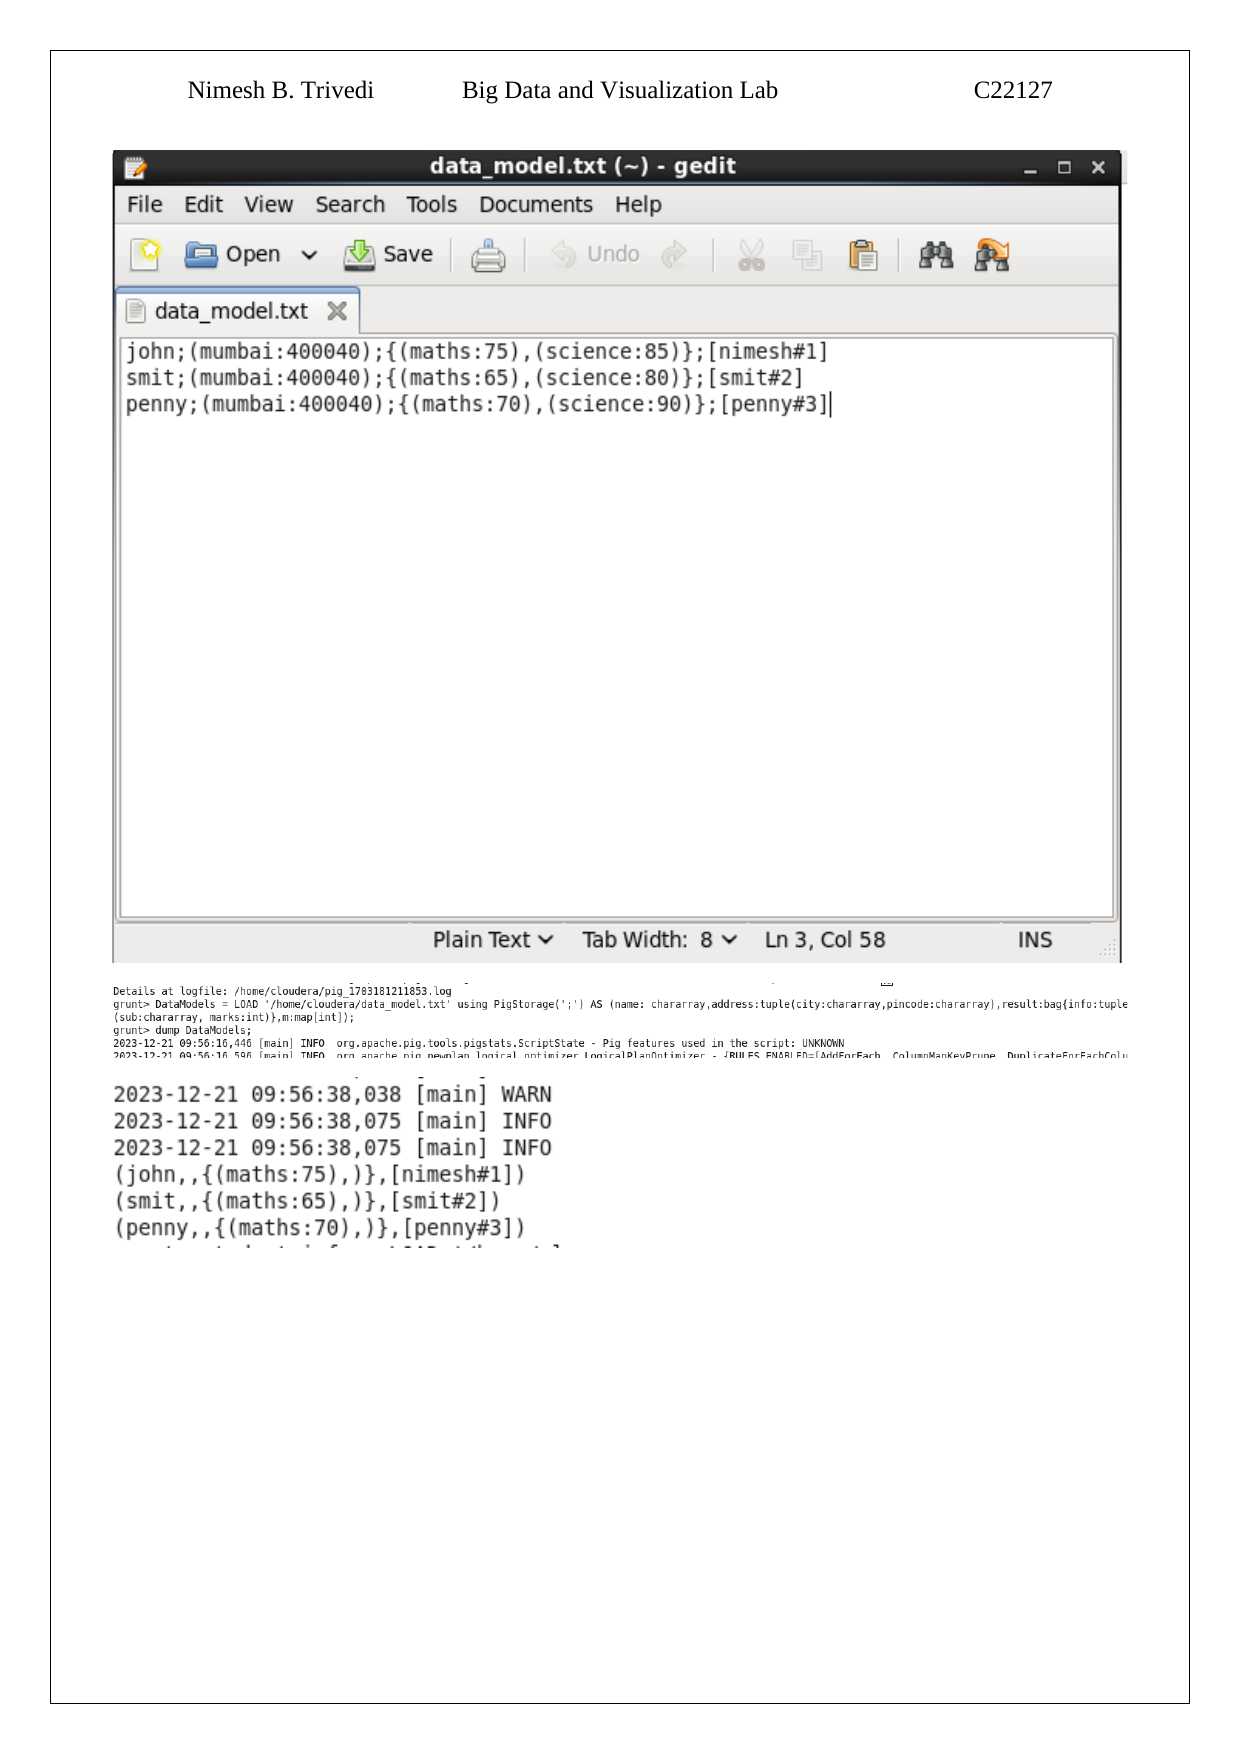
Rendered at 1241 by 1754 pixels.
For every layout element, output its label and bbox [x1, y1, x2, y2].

picture [112, 1077, 560, 1248]
picture [112, 150, 1128, 963]
picture [112, 983, 1128, 1058]
